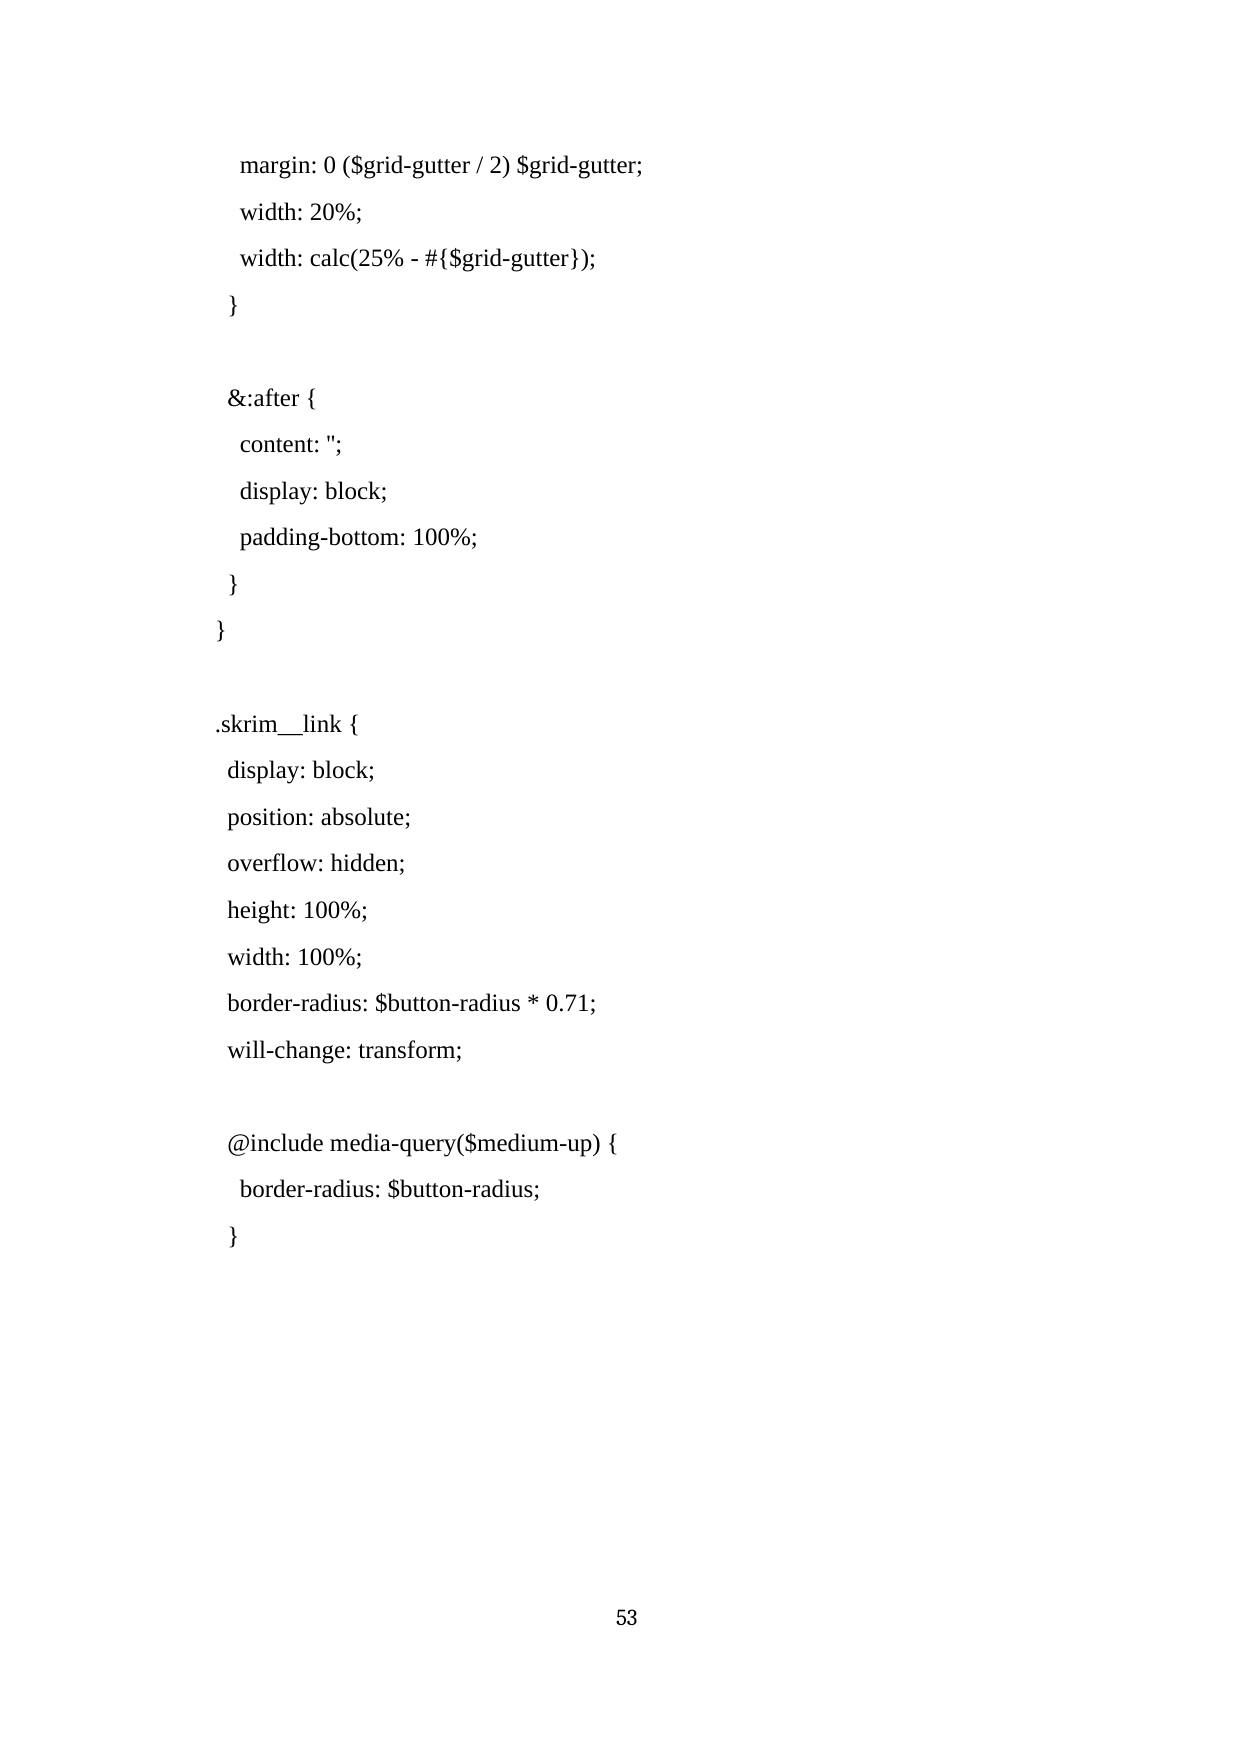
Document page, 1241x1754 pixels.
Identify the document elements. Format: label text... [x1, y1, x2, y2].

subtitle } [188, 1221, 1078, 1250]
subtitle display: block; [188, 476, 1078, 505]
subtitle content: ''; [188, 429, 1078, 458]
subtitle will-change: transform; [188, 1035, 1078, 1063]
subtitle width: 100%; [188, 942, 1078, 970]
subtitle height: 100%; [188, 895, 1078, 924]
subtitle width: calc(25% - #{$grid-gutter}); [188, 243, 1078, 272]
subtitle } [188, 569, 1078, 598]
subtitle border-radius: $button-radius; [188, 1174, 1078, 1203]
subtitle .skrim__link { [188, 709, 1078, 737]
subtitle @include media-query($medium-up) { [188, 1128, 1078, 1157]
subtitle position: absolute; [188, 802, 1078, 831]
subtitle overflow: hidden; [188, 848, 1078, 877]
subtitle border-radius: $button-radius * 0.71; [188, 988, 1078, 1017]
subtitle } [188, 290, 1078, 318]
subtitle padding-bottom: 100%; [188, 522, 1078, 551]
subtitle &:after { [188, 383, 1078, 412]
subtitle width: 20%; [188, 197, 1078, 225]
subtitle display: block; [188, 755, 1078, 784]
subtitle } [188, 616, 1078, 644]
subtitle margin: 0 ($grid-gutter / 2) $grid-gutter; [188, 150, 1078, 179]
